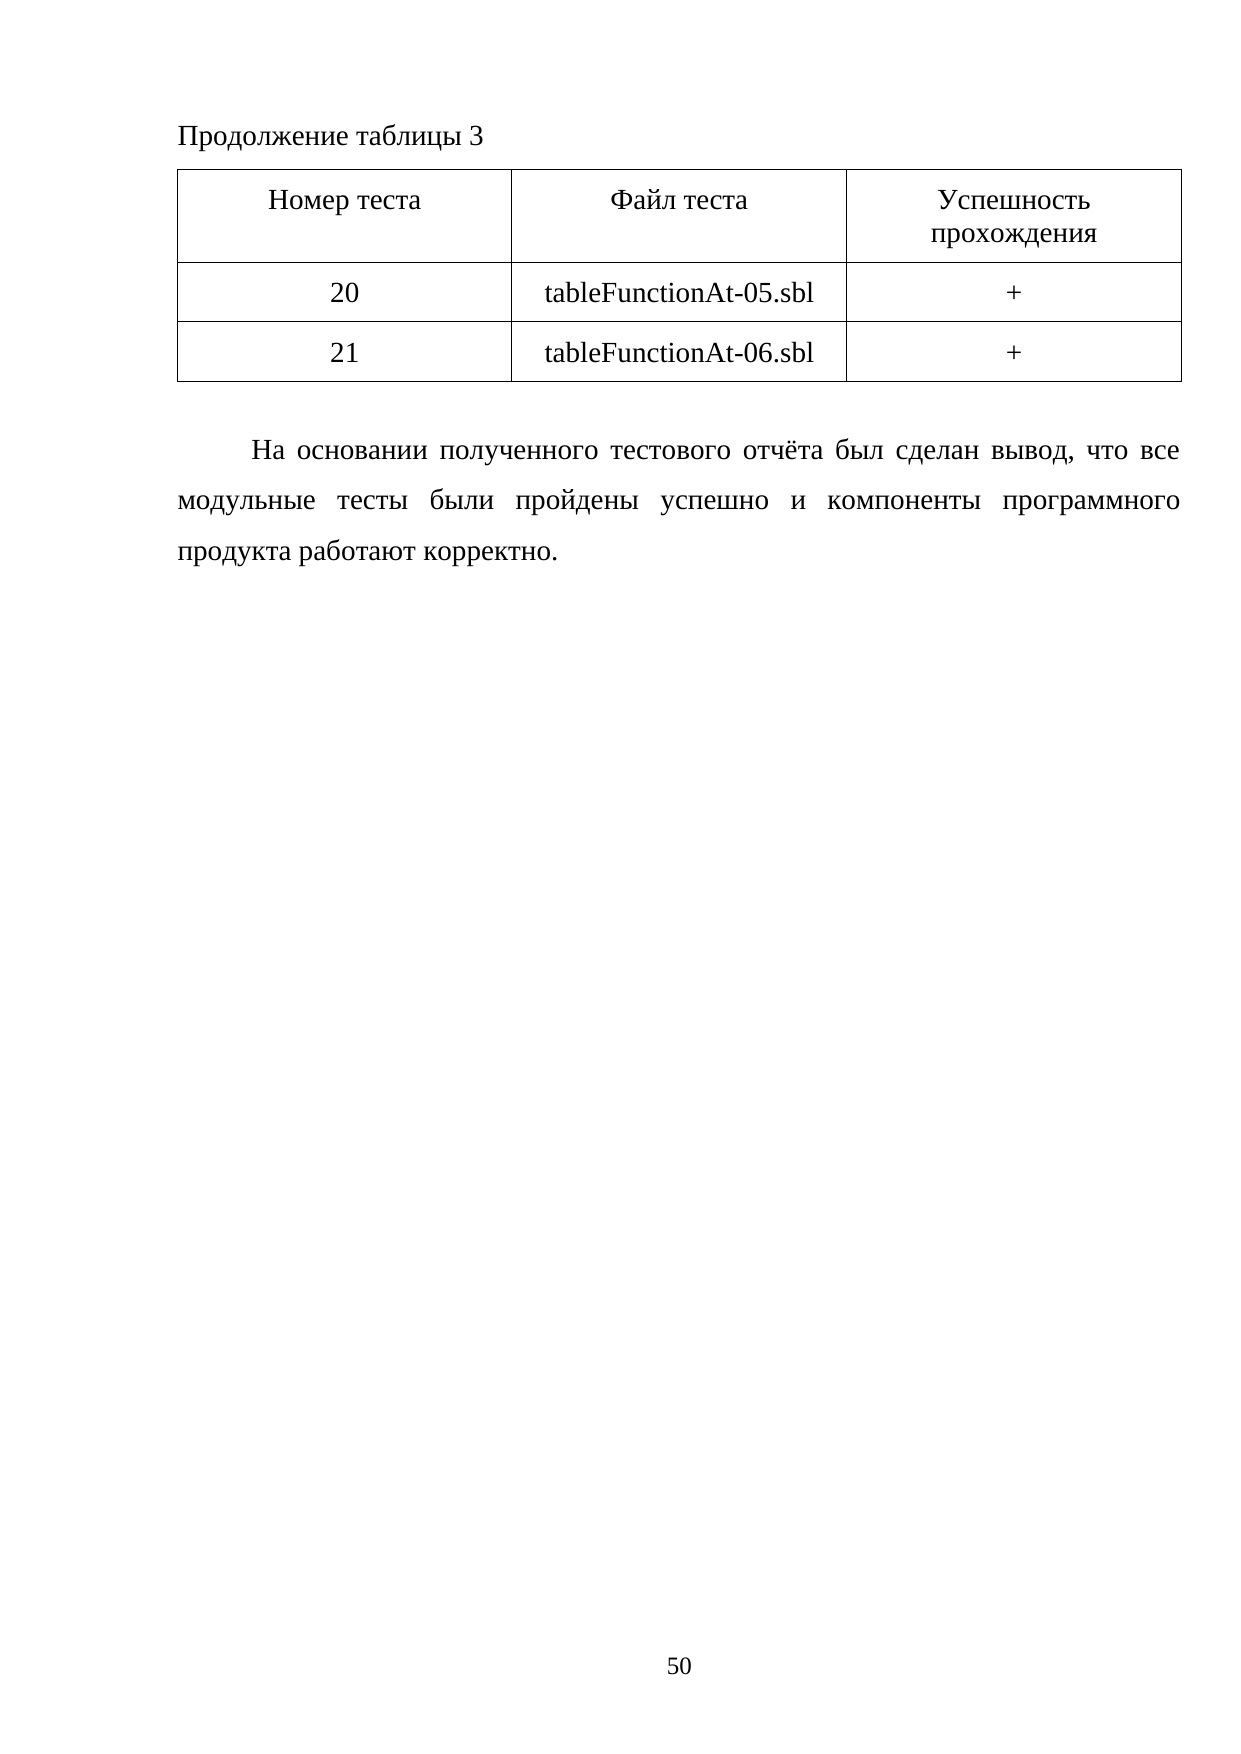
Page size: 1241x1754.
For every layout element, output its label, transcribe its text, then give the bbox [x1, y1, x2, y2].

table_cell tableFunctionAt-05.sbl [512, 263, 846, 321]
table_header Файл теста [512, 170, 846, 262]
text На основании полученного тестового отчёта был сделан вывод, что все модульные тесты были пройдены успешно и компоненты программного продукта работают корректно. [177, 432, 1181, 566]
table_header Успешность прохождения [847, 170, 1181, 262]
table_cell + [847, 263, 1181, 321]
table_cell 20 [178, 263, 511, 321]
table_header Номер теста [178, 170, 511, 262]
table_cell 21 [178, 322, 511, 381]
table_cell tableFunctionAt-06.sbl [512, 322, 846, 381]
table_cell + [847, 322, 1181, 381]
text Продолжение таблицы 3 [177, 118, 1181, 152]
